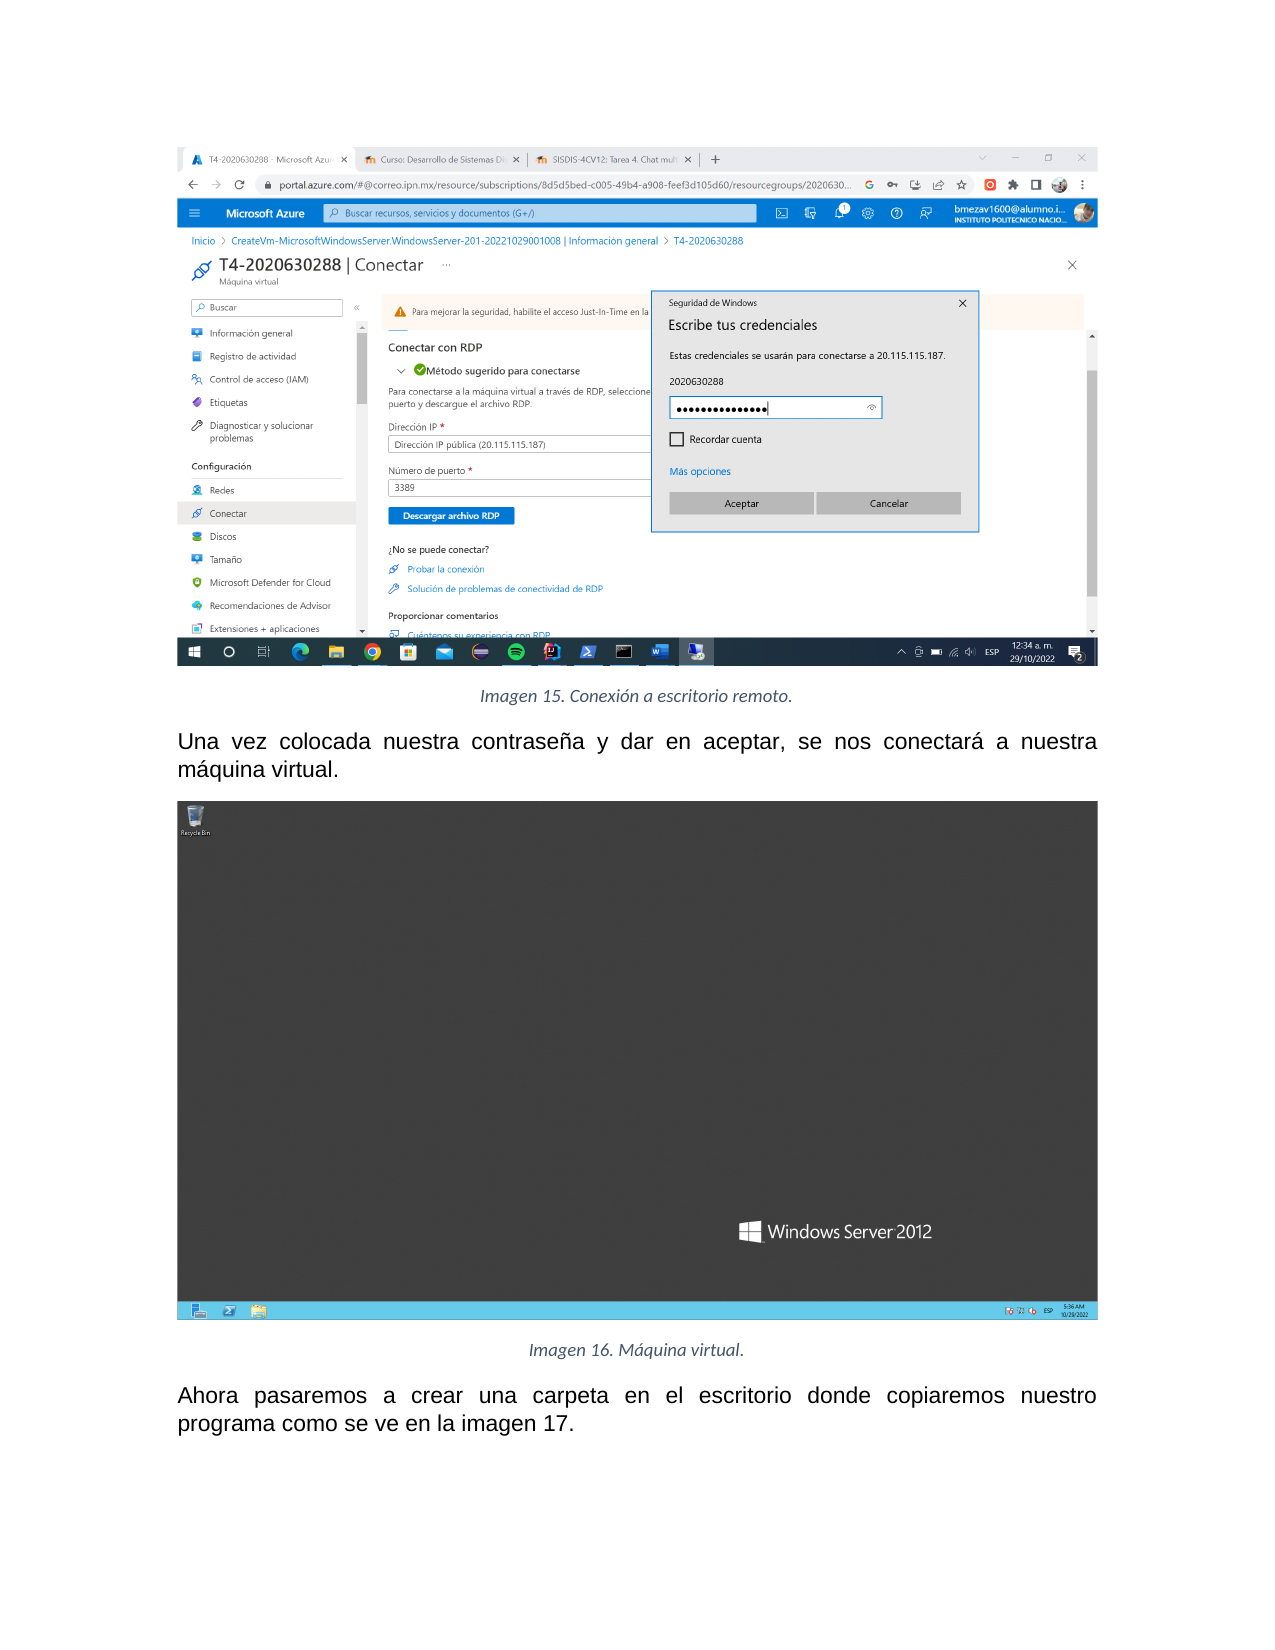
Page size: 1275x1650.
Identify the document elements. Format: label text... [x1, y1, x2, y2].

picture [177, 147, 1098, 666]
text Ahora pasaremos a crear una carpeta en el escritorio donde copiaremos nuestro programa como se ve en la imagen 17. [177, 1382, 1098, 1437]
text Una vez colocada nuestra contraseña y dar en aceptar, se nos conectará a nuestra máquina virtual. [177, 728, 1098, 783]
picture [177, 801, 1098, 1320]
